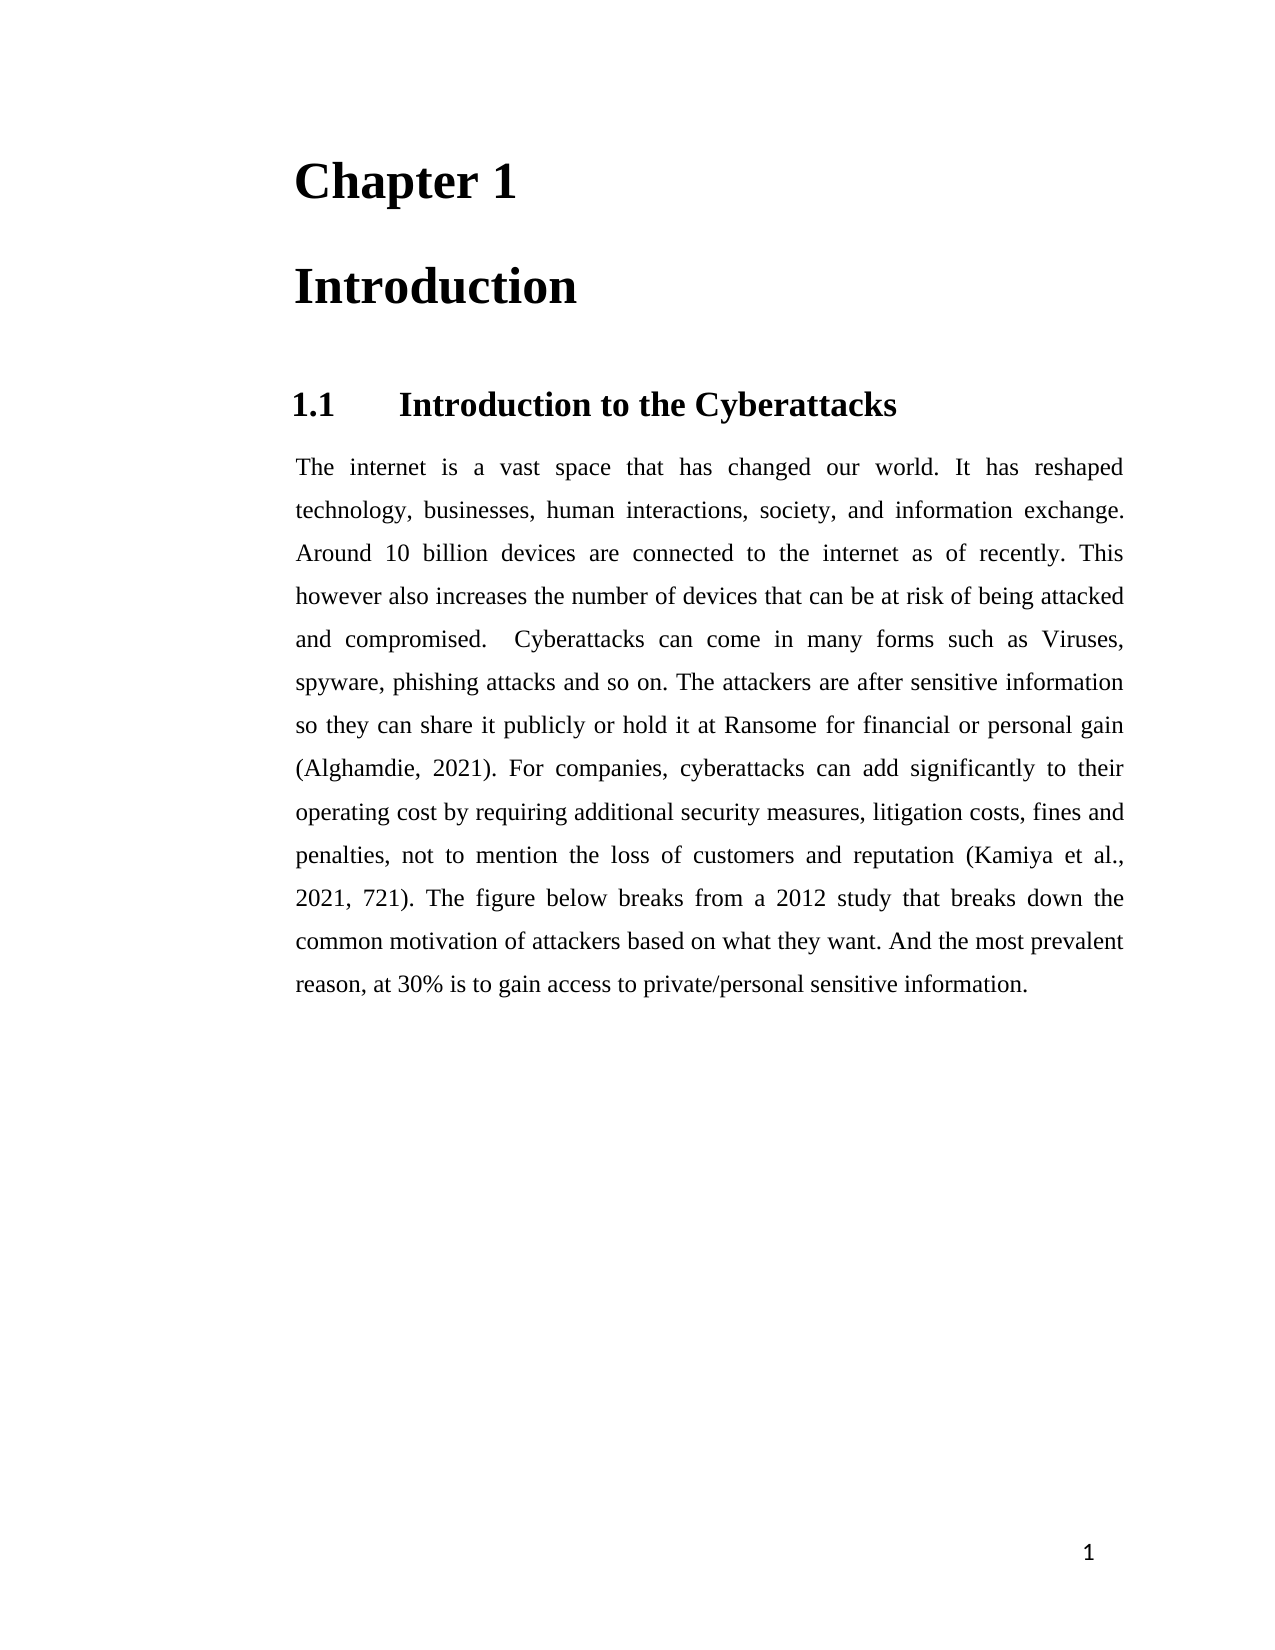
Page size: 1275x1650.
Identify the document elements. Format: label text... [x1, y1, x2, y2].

subtitle Introduction [294, 255, 1125, 315]
text Chapter 1 [294, 150, 1125, 210]
text The internet is a vast space that has changed our world. It has reshaped technology, businesses, human interactions, society, and information exchange. Around 10 billion devices are connected to the internet as of recently. This however also increases the number of devices that can be at risk of being attacked and compromised. Cyberattacks can come in many forms such as Viruses, spyware, phishing attacks and so on. The attackers are after sensitive information so they can share it publicly or hold it at Ransome for financial or personal gain (Alghamdie, 2021). For companies, cyberattacks can add significantly to their operating cost by requiring additional security measures, litigation costs, fines and penalties, not to mention the loss of customers and reputation (Kamiya et al., 2021, 721). The figure below breaks from a 2012 study that breaks down the common motivation of attackers based on what they want. And the most prevalent reason, at 30% is to gain access to private/personal sensitive information. [295, 452, 1125, 998]
subtitle Introduction to the Cyberattacks [291, 383, 1125, 424]
